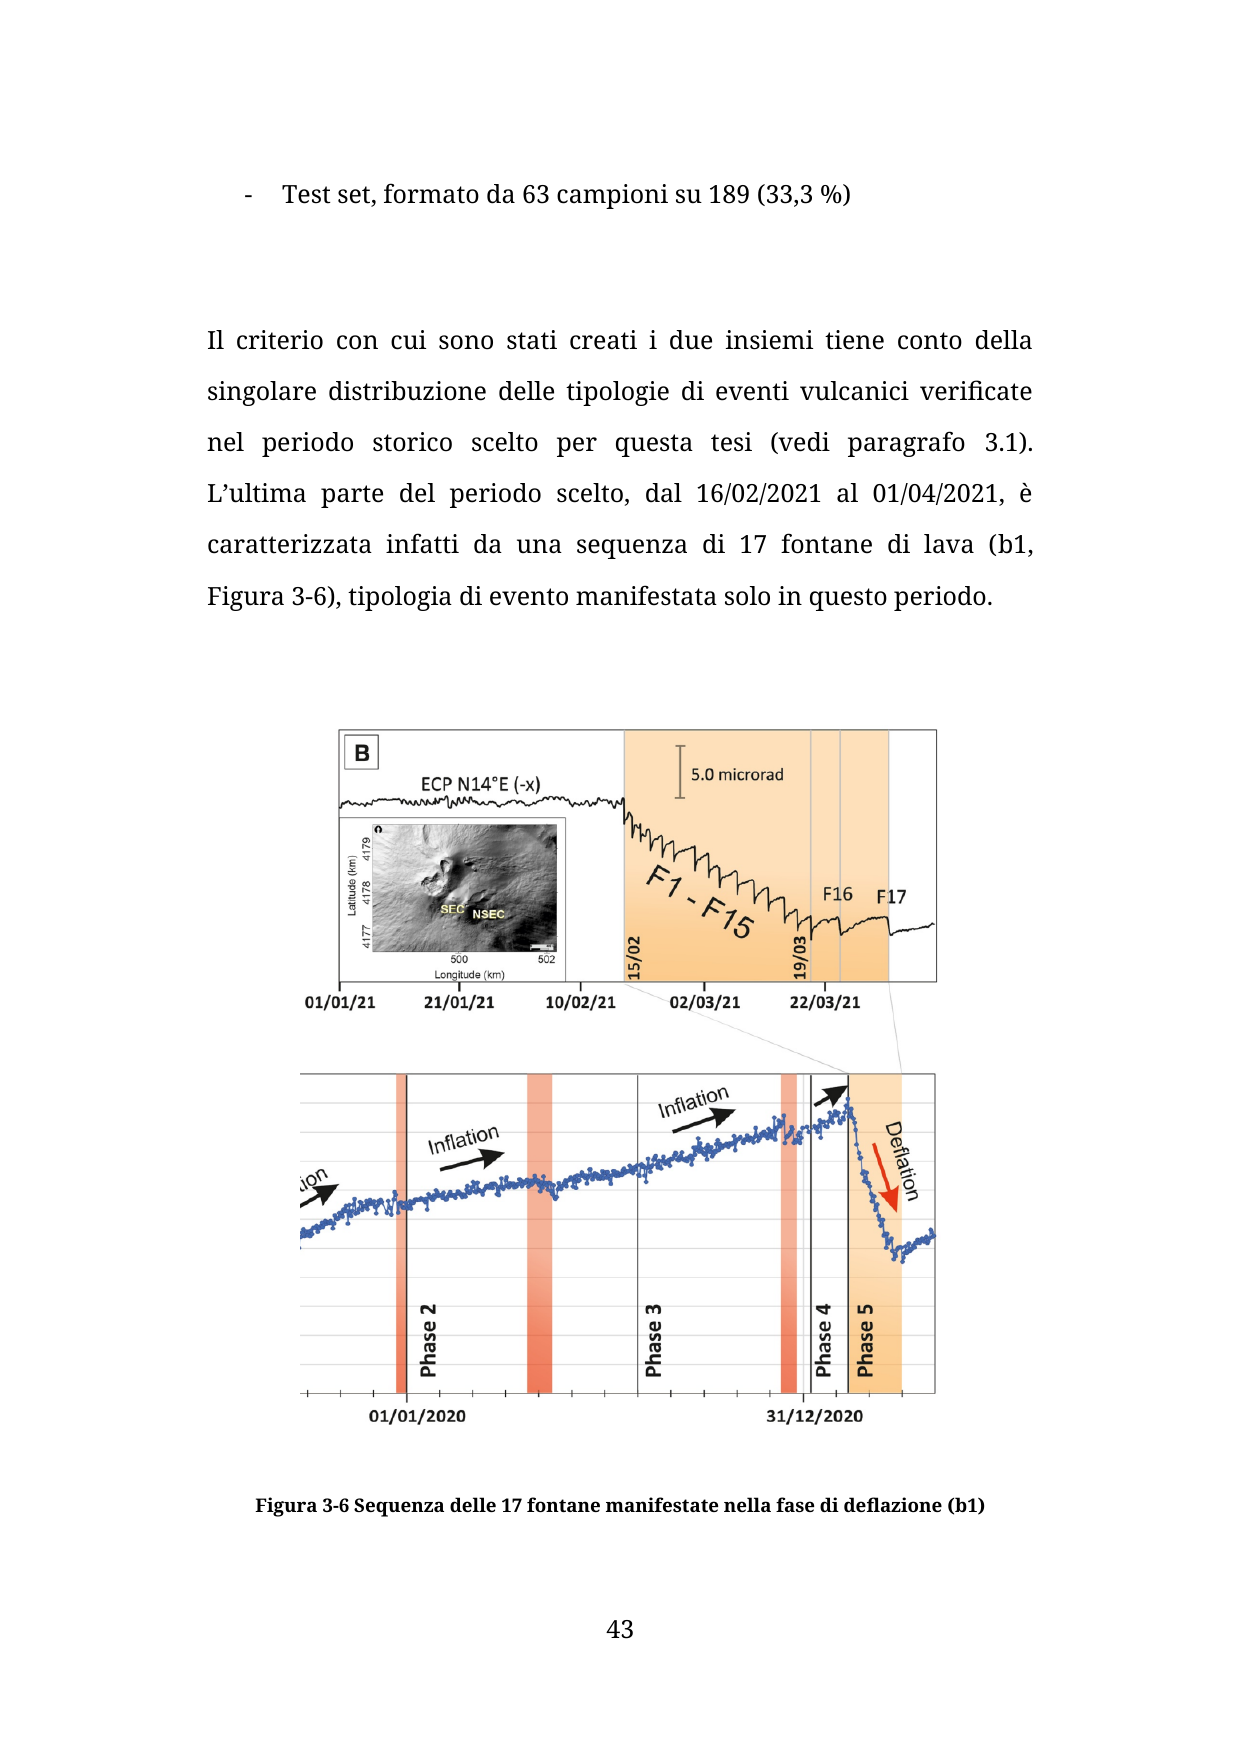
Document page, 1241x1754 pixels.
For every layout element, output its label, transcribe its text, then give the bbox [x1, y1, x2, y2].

picture [300, 724, 942, 1426]
list Test set, formato da 63 campioni su 189 (33,3 %) [244, 177, 1033, 211]
